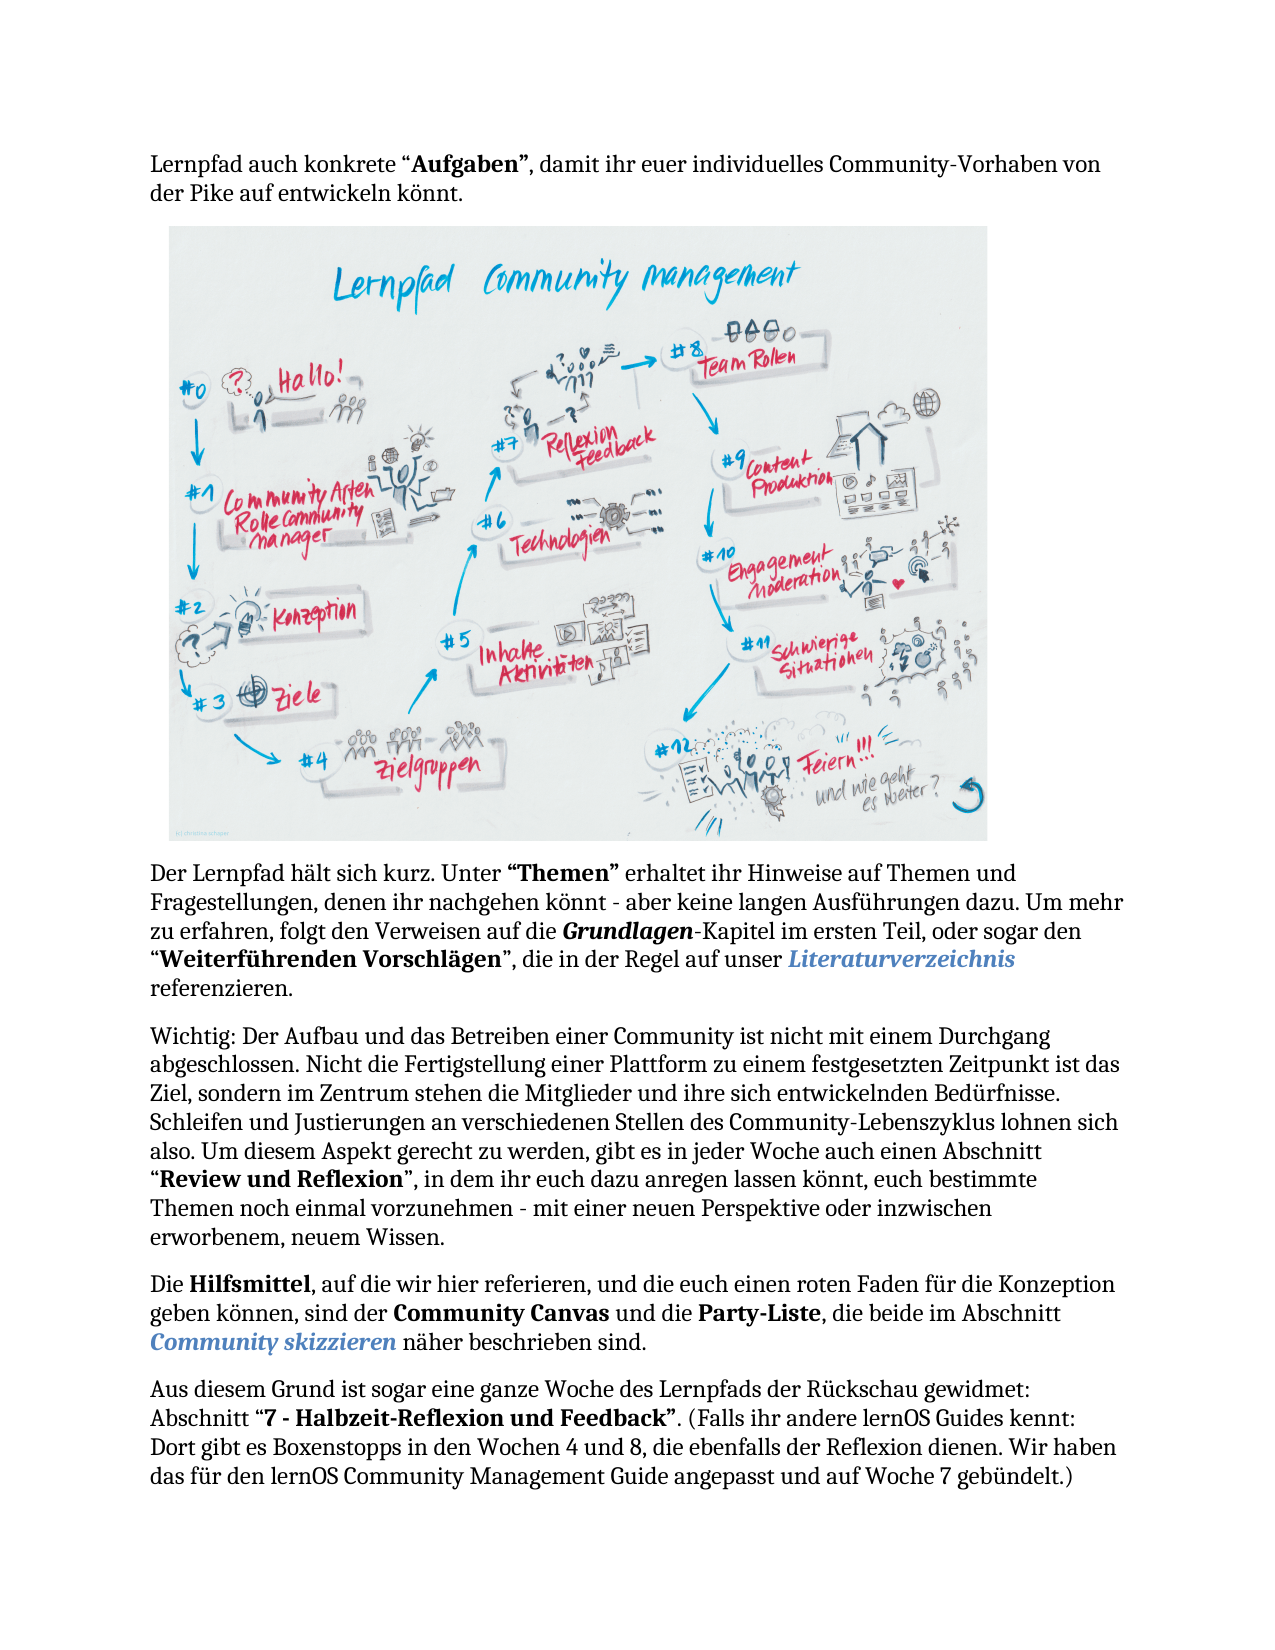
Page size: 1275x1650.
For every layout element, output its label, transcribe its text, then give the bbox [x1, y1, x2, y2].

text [150, 150, 1125, 207]
text Wichtig: Der Aufbau und das Betreiben einer Community ist nicht mit einem Durchgang abgeschlossen. Nicht die Fertigstellung einer Plattform zu einem festgesetzten Zeitpunkt ist das Ziel, sondern im Zentrum stehen die Mitglieder und ihre sich entwickelnden Bedürfnisse. Schleifen und Justierungen an verschiedenen Stellen des Community-Lebenszyklus lohnen sich also. Um diesem Aspekt gerecht zu werden, gibt es in jeder Woche auch einen Abschnitt “Review und Reflexion”, in dem ihr euch dazu anregen lassen könnt, euch bestimmte Themen noch einmal vorzunehmen - mit einer neuen Perspektive oder inzwischen erworbenem, neuem Wissen. [150, 1022, 1125, 1252]
picture [168, 226, 988, 841]
text Die Hilfsmittel, auf die wir hier referieren, und die euch einen roten Faden für die Konzeption geben können, sind der Community Canvas und die Party-Liste, die beide im Abschnitt Community skizzieren näher beschrieben sind. [150, 1270, 1125, 1357]
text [150, 1375, 1125, 1490]
text Der Lernpfad hält sich kurz. Unter “Themen” erhaltet ihr Hinweise auf Themen und Fragestellungen, denen ihr nachgehen könnt - aber keine langen Ausführungen dazu. Um mehr zu erfahren, folgt den Verweisen auf die Grundlagen-Kapitel im ersten Teil, oder sogar den “Weiterführenden Vorschlägen”, die in der Regel auf unser Literaturverzeichnis referenzieren. [150, 859, 1125, 1003]
